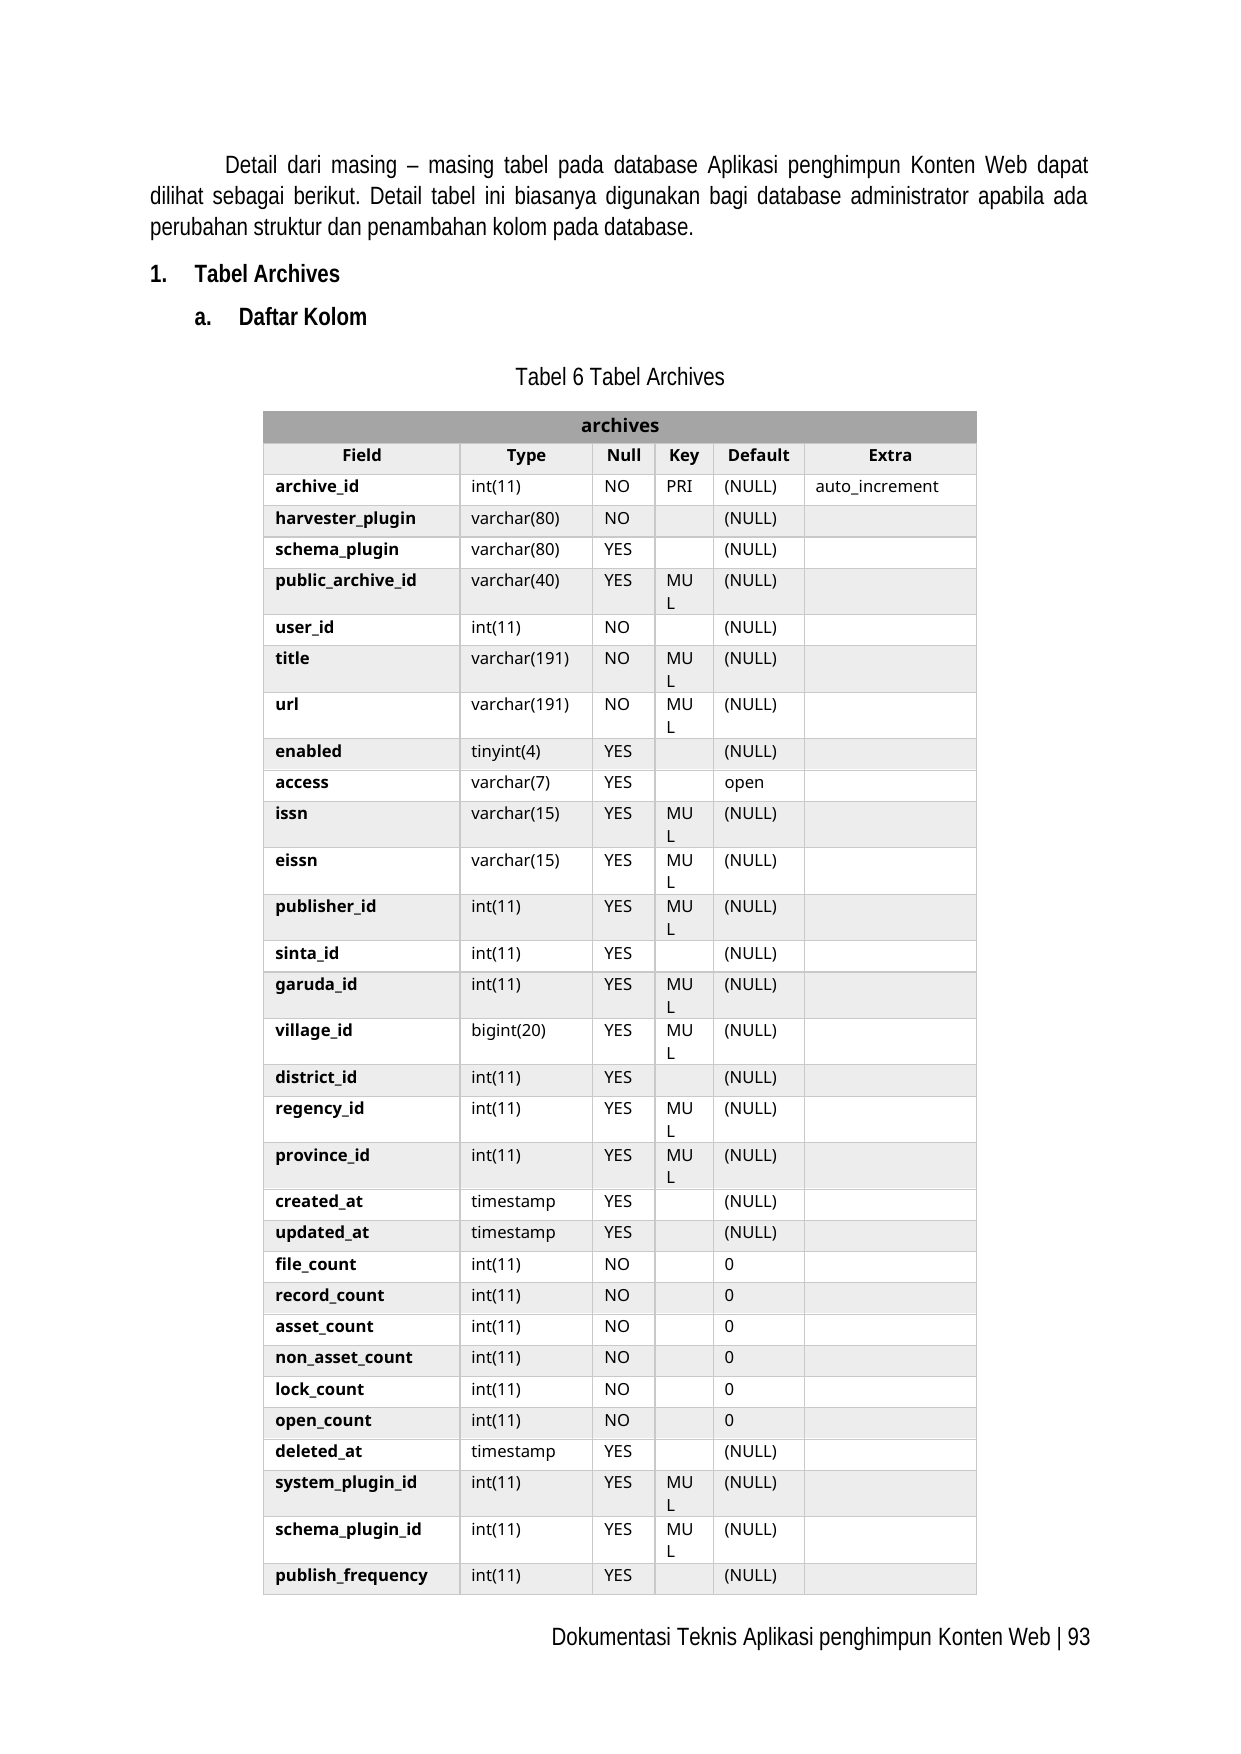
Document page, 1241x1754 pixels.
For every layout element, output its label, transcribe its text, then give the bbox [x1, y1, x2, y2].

table_cell int(11) [461, 615, 592, 645]
table_cell (NULL) [714, 1019, 804, 1064]
table_cell public_archive_id [264, 569, 459, 614]
table_cell (NULL) [714, 615, 804, 645]
table_cell (NULL) [714, 1564, 804, 1594]
table_cell Type [461, 444, 592, 474]
table_cell [805, 895, 976, 940]
table_cell MUL [656, 693, 713, 738]
table_cell timestamp [461, 1221, 592, 1251]
table_cell (NULL) [714, 895, 804, 940]
table_cell archive_id [264, 475, 459, 505]
table_cell int(11) [461, 1377, 592, 1407]
table_cell [805, 941, 976, 971]
table_cell varchar(40) [461, 569, 592, 614]
table_cell [805, 1408, 976, 1438]
table_cell Key [656, 444, 713, 474]
table_cell timestamp [461, 1440, 592, 1470]
table_cell NO [593, 506, 654, 536]
table_cell NO [593, 1283, 654, 1313]
table_cell [656, 1346, 713, 1376]
table_cell [805, 1346, 976, 1376]
table_cell [656, 1377, 713, 1407]
table_cell NO [593, 1315, 654, 1345]
table_cell bigint(20) [461, 1019, 592, 1064]
table_cell [656, 1252, 713, 1282]
table_cell record_count [264, 1283, 459, 1313]
table_cell title [264, 646, 459, 692]
table_cell NO [593, 646, 654, 692]
table_cell deleted_at [264, 1440, 459, 1470]
table_cell varchar(191) [461, 646, 592, 692]
text Detail dari masing – masing tabel pada database Aplikasi penghimpun Konten Web dapat dilihat sebagai berikut. Detail tabel ini biasanya digunakan bagi database administrator apabila ada perubahan struktur dan penambahan kolom pada database. [150, 150, 1090, 241]
table_cell timestamp [461, 1190, 592, 1220]
table_cell int(11) [461, 1408, 592, 1438]
table_cell Extra [805, 444, 976, 474]
table_cell int(11) [461, 941, 592, 971]
table_cell YES [593, 1221, 654, 1251]
table_cell (NULL) [714, 1440, 804, 1470]
table_cell int(11) [461, 1346, 592, 1376]
table_cell PRI [656, 475, 713, 505]
table_cell [656, 615, 713, 645]
table_cell schema_plugin [264, 538, 459, 568]
table_cell [656, 1440, 713, 1470]
table_cell (NULL) [714, 1517, 804, 1563]
table_cell eissn [264, 848, 459, 894]
table_cell [656, 1065, 713, 1096]
table_cell created_at [264, 1190, 459, 1220]
table_cell Null [593, 444, 654, 474]
table_cell 0 [714, 1346, 804, 1376]
table_cell (NULL) [714, 693, 804, 738]
table_cell [805, 1517, 976, 1563]
table_cell open_count [264, 1408, 459, 1438]
table_cell issn [264, 802, 459, 847]
table_cell (NULL) [714, 1221, 804, 1251]
table_cell regency_id [264, 1097, 459, 1142]
table_cell (NULL) [714, 1190, 804, 1220]
table_cell YES [593, 1065, 654, 1096]
table_cell [805, 1221, 976, 1251]
table_cell garuda_id [264, 973, 459, 1018]
table_cell YES [593, 569, 654, 614]
table_cell [656, 739, 713, 769]
table_cell district_id [264, 1065, 459, 1096]
table_cell province_id [264, 1143, 459, 1188]
table_cell [656, 1315, 713, 1345]
table_cell access [264, 771, 459, 801]
table_cell [805, 538, 976, 568]
table_cell [805, 771, 976, 801]
table_cell int(11) [461, 973, 592, 1018]
table_cell 0 [714, 1283, 804, 1313]
table_cell [805, 973, 976, 1018]
table_cell YES [593, 941, 654, 971]
table_cell [805, 693, 976, 738]
table_cell (NULL) [714, 1065, 804, 1096]
table_cell (NULL) [714, 802, 804, 847]
table_cell [656, 1283, 713, 1313]
table_cell [805, 1377, 976, 1407]
table_cell varchar(191) [461, 693, 592, 738]
table_cell system_plugin_id [264, 1471, 459, 1516]
table_cell 0 [714, 1252, 804, 1282]
table_cell int(11) [461, 1315, 592, 1345]
table_cell varchar(80) [461, 538, 592, 568]
table_cell [805, 1252, 976, 1282]
table_cell [805, 646, 976, 692]
table_cell [656, 1190, 713, 1220]
table_cell YES [593, 973, 654, 1018]
table_cell YES [593, 895, 654, 940]
table_cell (NULL) [714, 506, 804, 536]
table_cell [656, 506, 713, 536]
table_cell MUL [656, 1019, 713, 1064]
table_cell 0 [714, 1315, 804, 1345]
table_cell (NULL) [714, 941, 804, 971]
table_cell Field [264, 444, 459, 474]
table_cell harvester_plugin [264, 506, 459, 536]
table_cell int(11) [461, 1065, 592, 1096]
table_cell 0 [714, 1408, 804, 1438]
table_cell asset_count [264, 1315, 459, 1345]
table_cell [805, 1065, 976, 1096]
table_cell [805, 1283, 976, 1313]
table_cell url [264, 693, 459, 738]
table_cell [805, 739, 976, 769]
table_cell NO [593, 1252, 654, 1282]
table_cell YES [593, 1019, 654, 1064]
table_cell [656, 771, 713, 801]
table_cell publish_frequency [264, 1564, 459, 1594]
table_cell YES [593, 848, 654, 894]
table_cell [805, 1564, 976, 1594]
table_cell int(11) [461, 475, 592, 505]
table_cell NO [593, 1346, 654, 1376]
table_cell tinyint(4) [461, 739, 592, 769]
table_cell NO [593, 615, 654, 645]
table_cell YES [593, 1190, 654, 1220]
table_cell sinta_id [264, 941, 459, 971]
table_cell int(11) [461, 895, 592, 940]
table_cell YES [593, 1097, 654, 1142]
table_cell [805, 1143, 976, 1188]
table_cell YES [593, 771, 654, 801]
table_cell (NULL) [714, 538, 804, 568]
table_cell [805, 1019, 976, 1064]
table_cell int(11) [461, 1283, 592, 1313]
table_cell NO [593, 693, 654, 738]
table_cell MUL [656, 848, 713, 894]
table_cell MUL [656, 569, 713, 614]
table_cell updated_at [264, 1221, 459, 1251]
table_cell village_id [264, 1019, 459, 1064]
table_cell YES [593, 1440, 654, 1470]
table_cell NO [593, 1408, 654, 1438]
table_cell file_count [264, 1252, 459, 1282]
table_cell [805, 1097, 976, 1142]
table_cell Default [714, 444, 804, 474]
table_cell open [714, 771, 804, 801]
table_cell MUL [656, 802, 713, 847]
table_cell int(11) [461, 1471, 592, 1516]
table_cell YES [593, 1564, 654, 1594]
table_cell [805, 1315, 976, 1345]
table_cell int(11) [461, 1564, 592, 1594]
table_cell (NULL) [714, 646, 804, 692]
table_cell [656, 1221, 713, 1251]
table_cell (NULL) [714, 475, 804, 505]
table_cell MUL [656, 1143, 713, 1188]
table_cell [656, 1408, 713, 1438]
table_cell (NULL) [714, 739, 804, 769]
table_cell [805, 1190, 976, 1220]
table_cell int(11) [461, 1097, 592, 1142]
table_cell user_id [264, 615, 459, 645]
table_cell MUL [656, 1471, 713, 1516]
table_cell 0 [714, 1377, 804, 1407]
table_cell int(11) [461, 1252, 592, 1282]
table_cell MUL [656, 1097, 713, 1142]
table_cell [805, 802, 976, 847]
table_cell NO [593, 1377, 654, 1407]
table_cell [805, 506, 976, 536]
table_cell [805, 848, 976, 894]
table_cell varchar(15) [461, 802, 592, 847]
table_cell enabled [264, 739, 459, 769]
table_cell (NULL) [714, 1097, 804, 1142]
table_cell YES [593, 739, 654, 769]
table_cell MUL [656, 973, 713, 1018]
table_cell YES [593, 538, 654, 568]
table_cell (NULL) [714, 973, 804, 1018]
table_cell MUL [656, 646, 713, 692]
table_cell NO [593, 475, 654, 505]
table_cell [805, 569, 976, 614]
table_cell [805, 1471, 976, 1516]
table_cell MUL [656, 1517, 713, 1563]
table_cell MUL [656, 895, 713, 940]
table_cell YES [593, 1471, 654, 1516]
table_cell YES [593, 1143, 654, 1188]
table_cell YES [593, 802, 654, 847]
table_cell auto_increment [805, 475, 976, 505]
table_cell [656, 538, 713, 568]
table_cell publisher_id [264, 895, 459, 940]
table_cell (NULL) [714, 848, 804, 894]
table_cell varchar(80) [461, 506, 592, 536]
table_cell [656, 941, 713, 971]
table_cell varchar(7) [461, 771, 592, 801]
table_cell [805, 1440, 976, 1470]
text Tabel 6 Tabel Archives [150, 362, 1090, 391]
table_cell varchar(15) [461, 848, 592, 894]
table_cell int(11) [461, 1517, 592, 1563]
table_cell [656, 1564, 713, 1594]
table_cell (NULL) [714, 1143, 804, 1188]
table_cell lock_count [264, 1377, 459, 1407]
table_cell schema_plugin_id [264, 1517, 459, 1563]
table_cell non_asset_count [264, 1346, 459, 1376]
table_cell [805, 615, 976, 645]
table_cell YES [593, 1517, 654, 1563]
list Tabel Archives [150, 259, 1090, 288]
list Daftar Kolom [194, 302, 1090, 331]
table_cell (NULL) [714, 569, 804, 614]
table_cell int(11) [461, 1143, 592, 1188]
table_header archives [264, 413, 976, 443]
table_cell (NULL) [714, 1471, 804, 1516]
